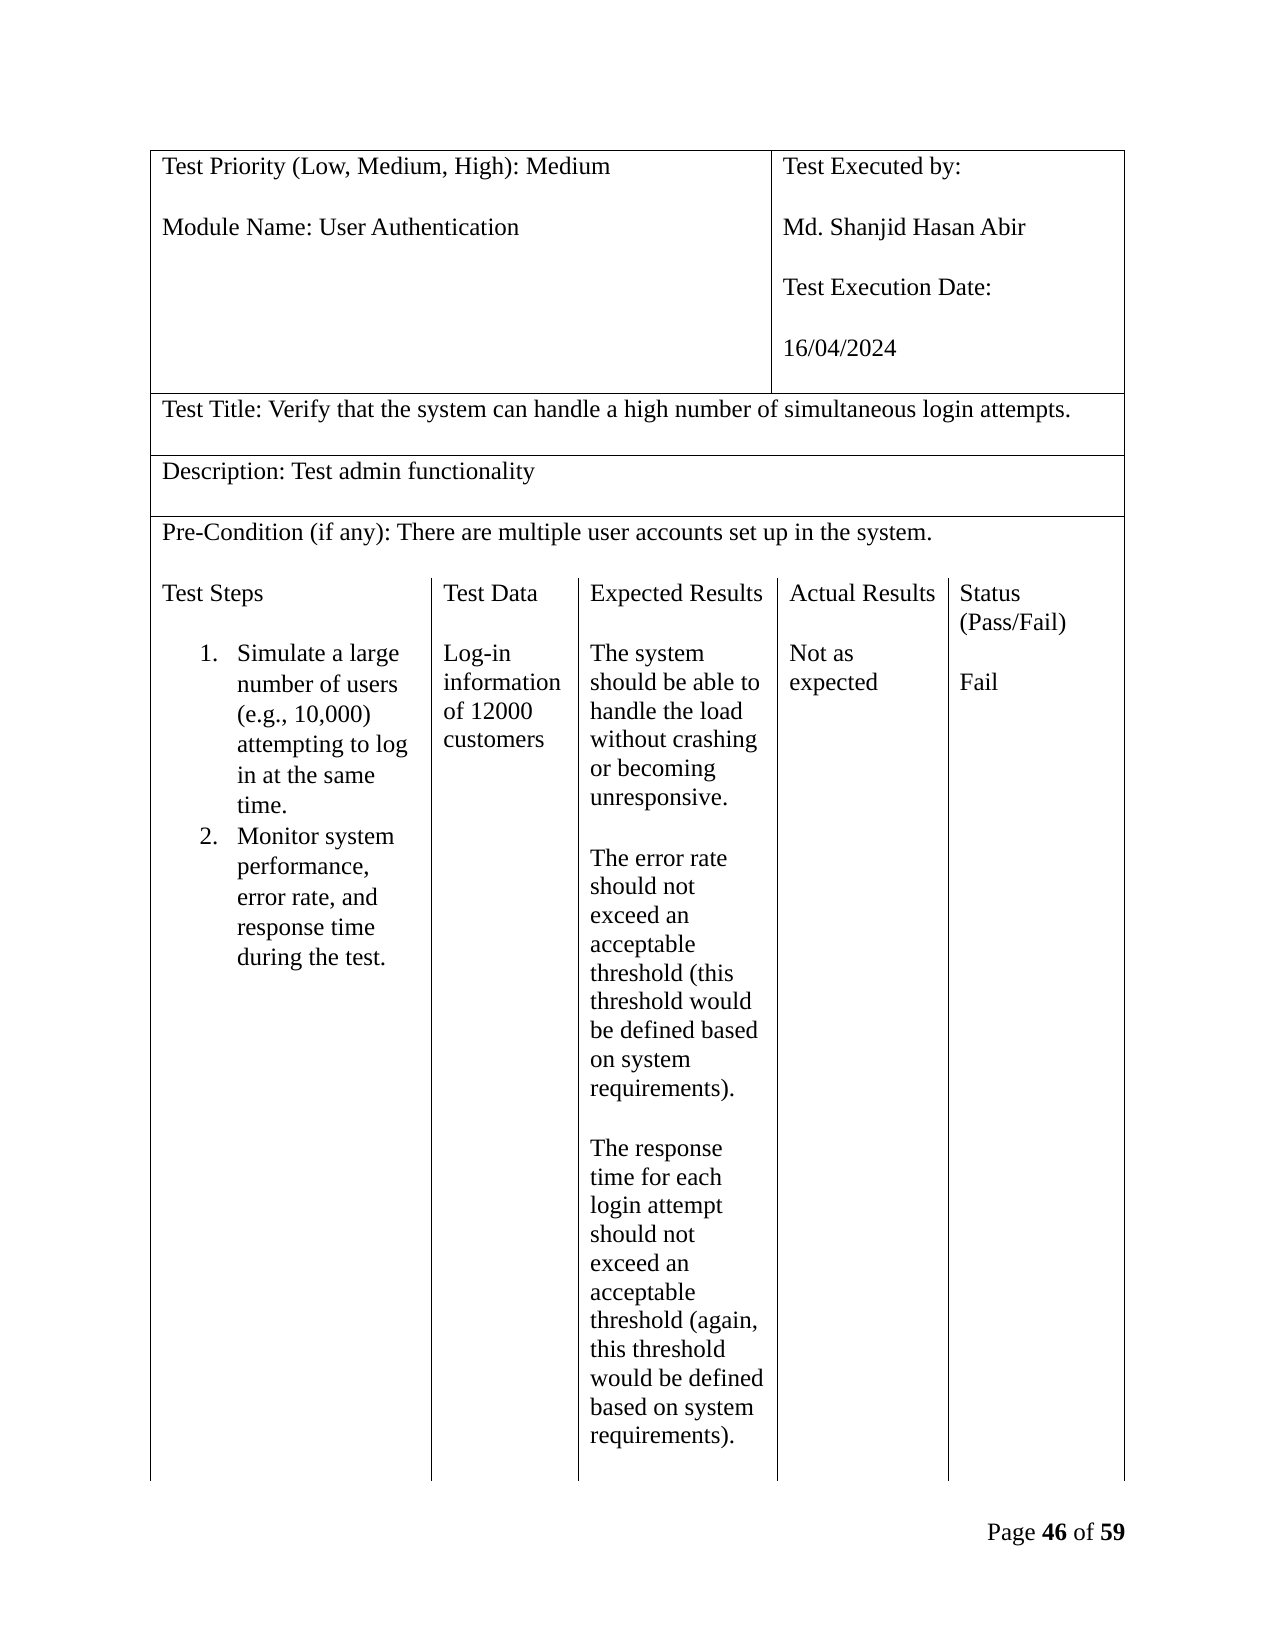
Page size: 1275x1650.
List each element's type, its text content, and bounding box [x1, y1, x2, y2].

table_cell Test Data Log-in information of 12000 customers [432, 578, 578, 1481]
table_cell Test Title: Verify that the system can handle a high number of simultaneous login attempts. [151, 394, 1124, 455]
table_cell Pre-Condition (if any): There are multiple user accounts set up in the system. [151, 517, 1124, 578]
table_cell Expected Results The system should be able to handle the load without crashing or becoming unresponsive. The error rate should not exceed an acceptable threshold (this threshold would be defined based on system requirements). The response time for each login attempt should not exceed an acceptable threshold (again, this threshold would be defined based on system requirements). [579, 578, 777, 1481]
table_cell Status (Pass/Fail) Fail [949, 578, 1124, 1481]
table_cell Test Priority (Low, Medium, High): Medium Module Name: User Authentication [151, 151, 771, 393]
table_cell Test Steps Simulate a large number of users (e.g., 10,000) attempting to log in at the same time. Monitor system performance, error rate, and response time during the test. [151, 578, 431, 1481]
table_cell Description: Test admin functionality [151, 456, 1124, 516]
table_cell Test Executed by: Md. Shanjid Hasan Abir Test Execution Date: 16/04/2024 [772, 151, 1124, 393]
table_cell Actual Results Not as expected [778, 578, 948, 1481]
